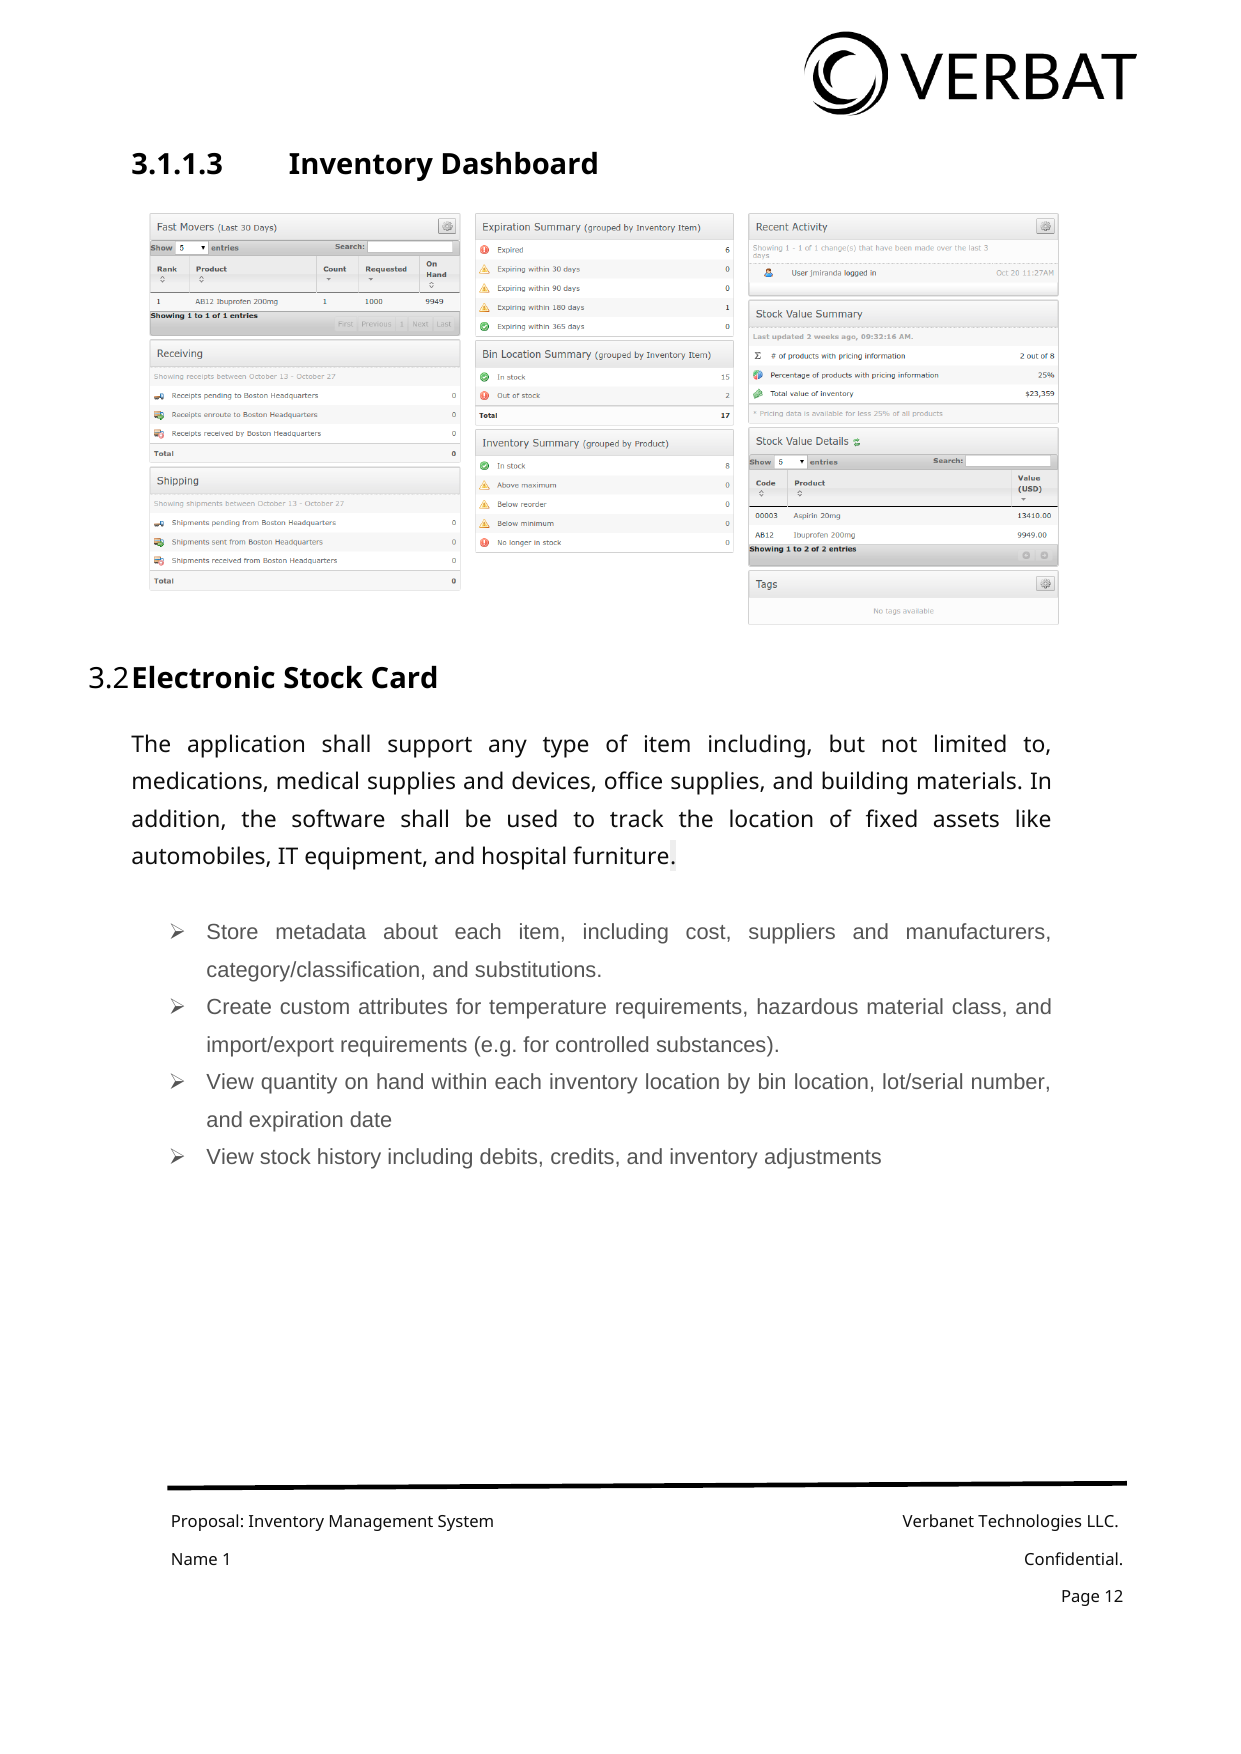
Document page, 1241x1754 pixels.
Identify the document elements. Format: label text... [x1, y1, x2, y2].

list Create custom attributes for temperature requirements, hazardous material class, and import/export requirements (e.g. for controlled substances). [169, 984, 1053, 1059]
text The application shall support any type of item including, but not limited to, medications, medical supplies and devices, office supplies, and building materials. In addition, the software shall be used to track the location of fixed assets like automobiles, IT equipment, and hospital furniture. [131, 722, 1053, 872]
list View stock history including debits, credits, and inventory adjustments [169, 1134, 1053, 1172]
list View quantity on hand within each inventory location by bin location, lot/serial number, and expiration date [169, 1059, 1053, 1134]
subtitle Electronic Stock Card [88, 657, 1053, 697]
picture [142, 206, 1064, 633]
picture [800, 27, 1138, 116]
subtitle Inventory Dashboard [131, 145, 1053, 182]
list Store metadata about each item, including cost, suppliers and manufacturers, category/classification, and substitutions. [169, 909, 1053, 984]
